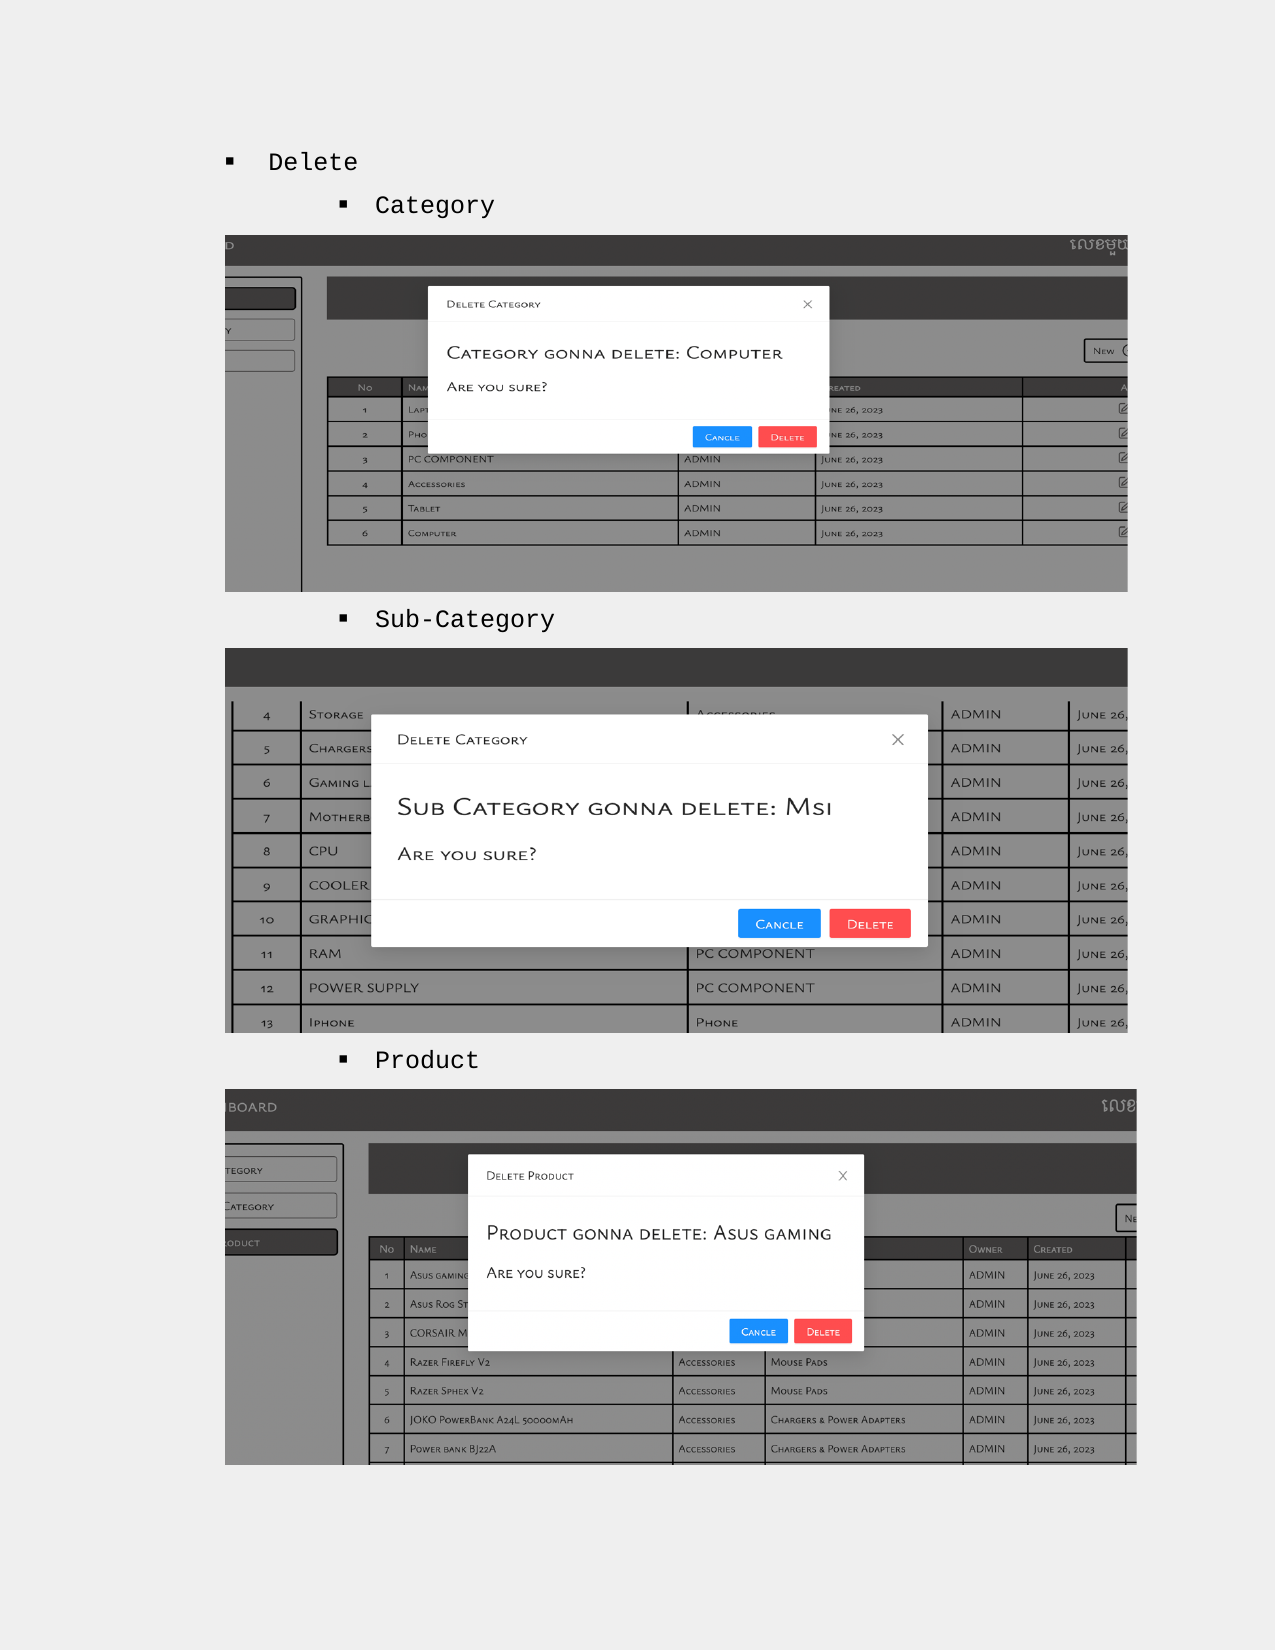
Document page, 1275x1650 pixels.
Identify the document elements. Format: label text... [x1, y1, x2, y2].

list Product [337, 1047, 1125, 1076]
picture [225, 648, 1128, 1033]
list Category [337, 192, 1125, 221]
list Sub-Category [337, 606, 1125, 635]
picture [225, 1089, 1137, 1465]
list Delete [224, 150, 1125, 178]
picture [225, 235, 1128, 592]
